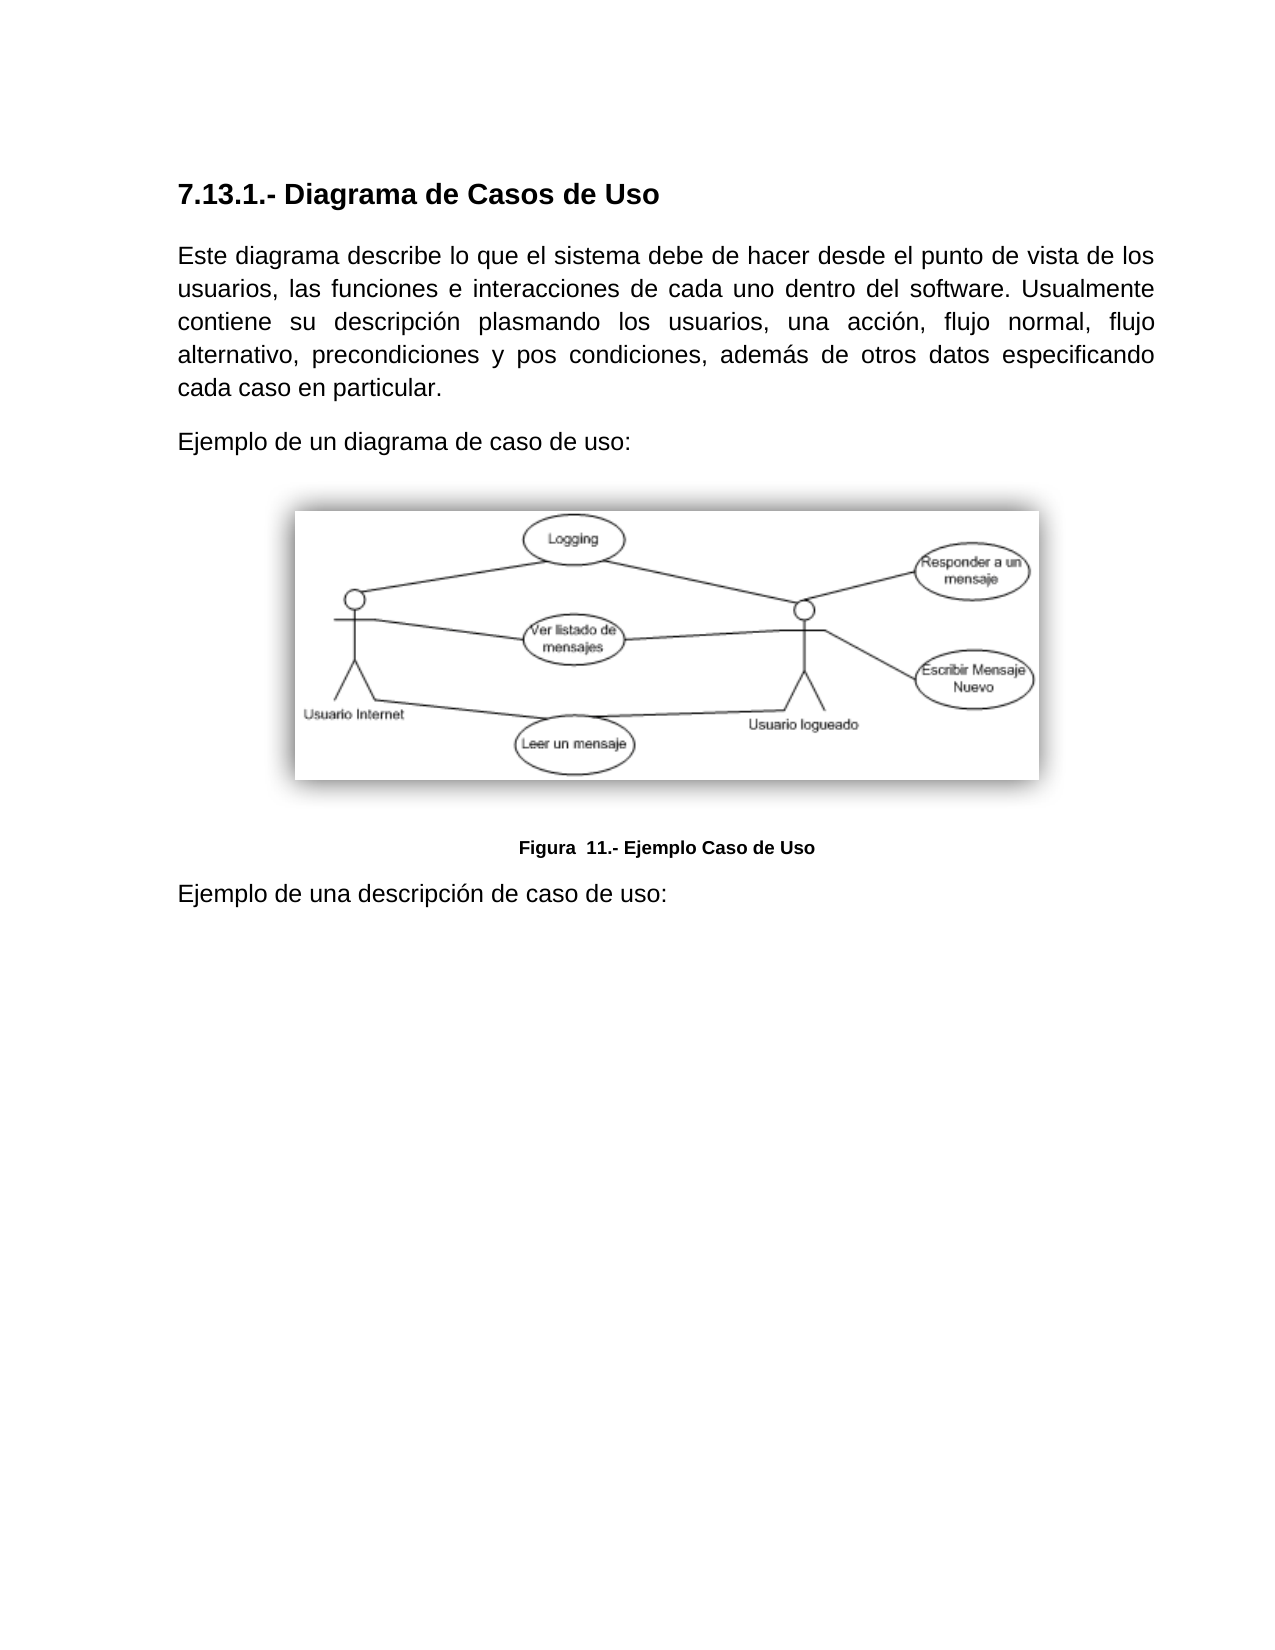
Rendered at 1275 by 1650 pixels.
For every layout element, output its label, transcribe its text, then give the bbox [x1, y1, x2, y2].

subtitle 7.13.1.- Diagrama de Casos de Uso [177, 177, 1157, 211]
picture [295, 511, 1039, 780]
text Ejemplo de una descripción de caso de uso: [177, 879, 1157, 908]
text Ejemplo de un diagrama de caso de uso: [177, 427, 1157, 455]
text Este diagrama describe lo que el sistema debe de hacer desde el punto de vista de los usuarios, las funciones e interacciones de cada uno dentro del software. Usualmente contiene su descripción plasmando los usuarios, una acción, flujo normal, flujo alternativo, precondiciones y pos condiciones, además de otros datos especificando cada caso en particular. [177, 241, 1157, 402]
